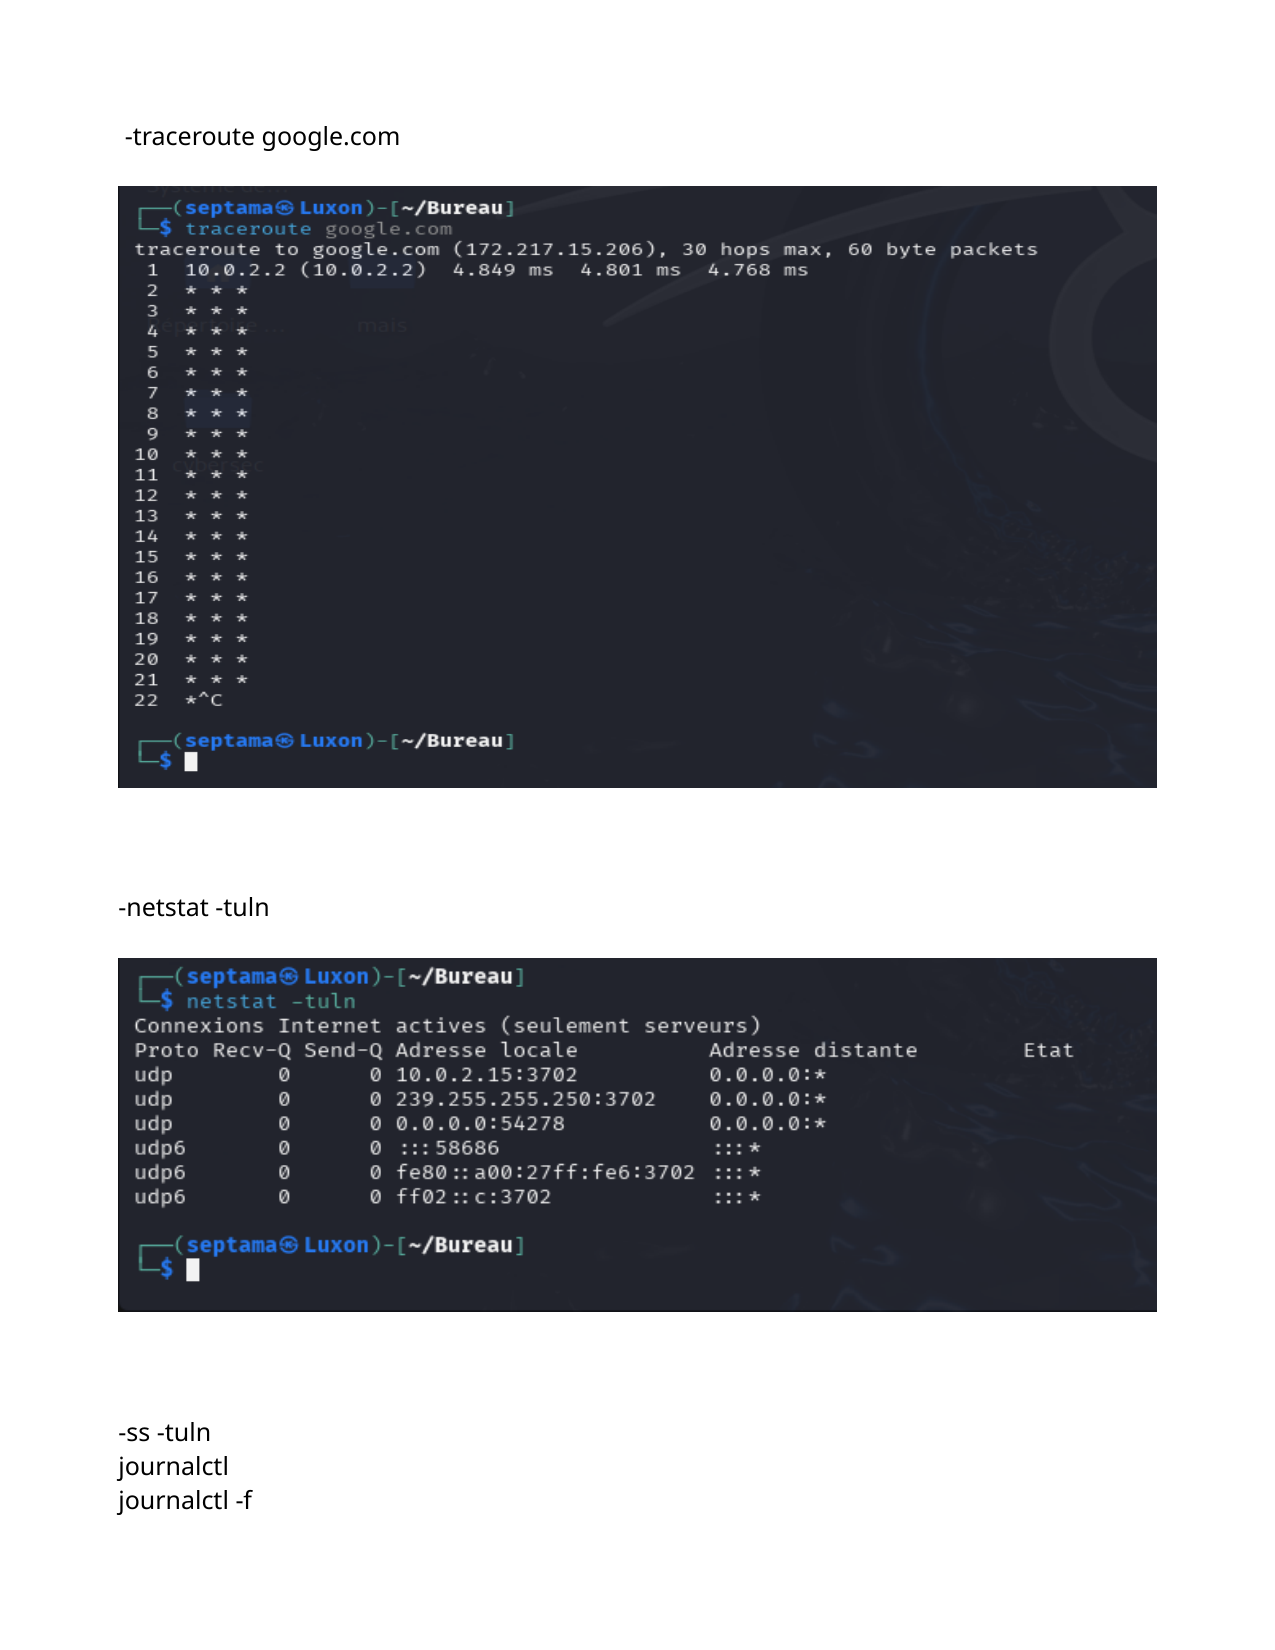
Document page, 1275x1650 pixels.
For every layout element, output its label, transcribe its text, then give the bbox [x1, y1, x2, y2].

text -netstat -tuln [118, 890, 1157, 924]
text journalctl [118, 1448, 1157, 1482]
picture [118, 958, 1157, 1312]
text -ss -tuln [118, 1414, 1157, 1448]
picture [118, 186, 1157, 788]
text -traceroute google.com [118, 118, 1157, 152]
text journalctl -f [118, 1482, 1157, 1516]
